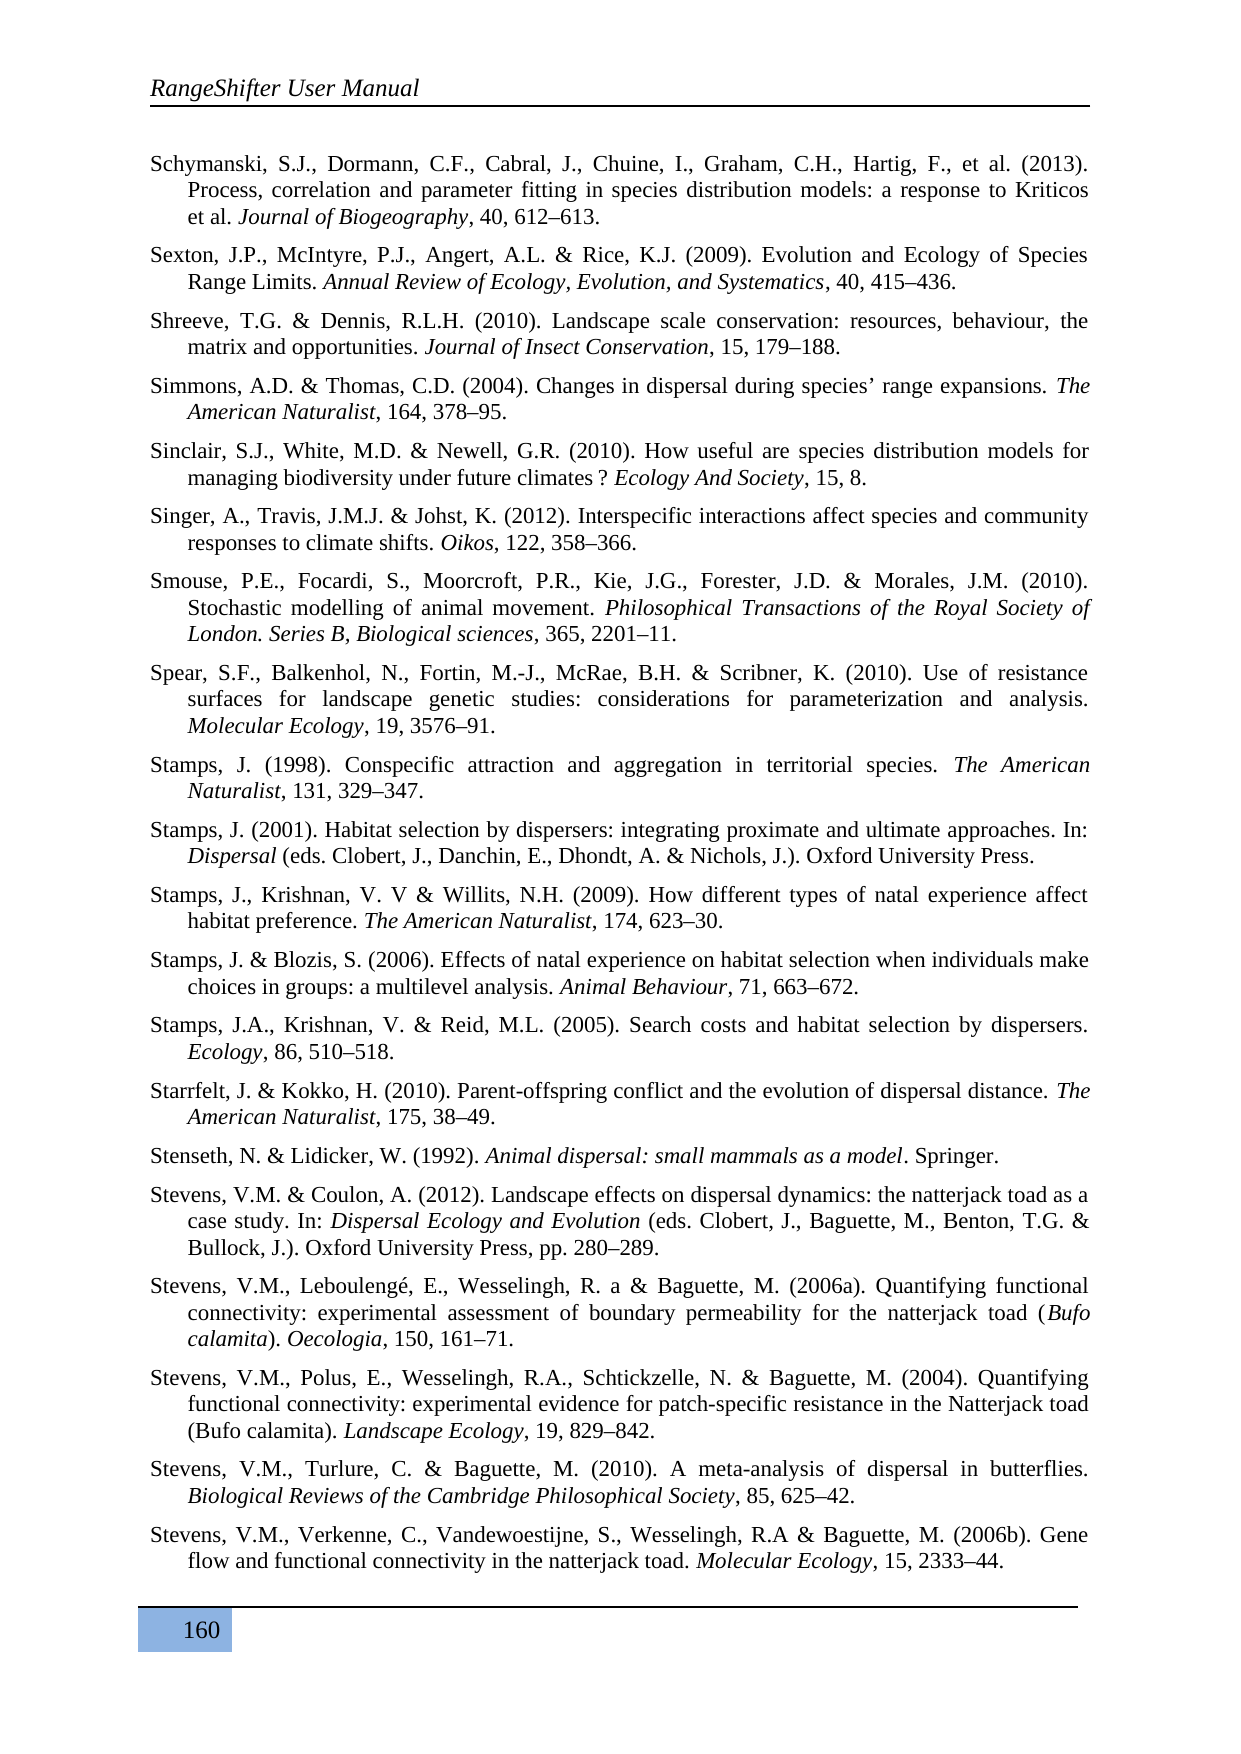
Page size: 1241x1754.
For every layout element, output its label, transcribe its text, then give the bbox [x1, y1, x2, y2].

text Spear, S.F., Balkenhol, N., Fortin, M.-J., McRae, B.H. & Scribner, K. (2010). Use of resistance surfaces for landscape genetic studies: considerations for parameterization and analysis. Molecular Ecology, 19, 3576–91. [150, 659, 1090, 738]
text Stamps, J., Krishnan, V. V & Willits, N.H. (2009). How different types of natal experience affect habitat preference. The American Naturalist, 174, 623–30. [150, 881, 1090, 934]
text Schymanski, S.J., Dormann, C.F., Cabral, J., Chuine, I., Graham, C.H., Hartig, F., et al. (2013). Process, correlation and parameter fitting in species distribution models: a response to Kriticos et al. Journal of Biogeography, 40, 612–613. [150, 150, 1090, 229]
text Stamps, J. (1998). Conspecific attraction and aggregation in territorial species. The American Naturalist, 131, 329–347. [150, 751, 1090, 803]
text Stevens, V.M., Turlure, C. & Baguette, M. (2010). A meta-analysis of dispersal in butterflies. Biological Reviews of the Cambridge Philosophical Society, 85, 625–42. [150, 1456, 1090, 1508]
text Stevens, V.M., Verkenne, C., Vandewoestijne, S., Wesselingh, R.A & Baguette, M. (2006b). Gene flow and functional connectivity in the natterjack toad. Molecular Ecology, 15, 2333–44. [150, 1521, 1090, 1573]
text Stamps, J. & Blozis, S. (2006). Effects of natal experience on habitat selection when individuals make choices in groups: a multilevel analysis. Animal Behaviour, 71, 663–672. [150, 946, 1090, 999]
text Stevens, V.M., Leboulengé, E., Wesselingh, R. a & Baguette, M. (2006a). Quantifying functional connectivity: experimental assessment of boundary permeability for the natterjack toad (Bufo calamita). Oecologia, 150, 161–71. [150, 1272, 1090, 1351]
text Stevens, V.M., Polus, E., Wesselingh, R.A., Schtickzelle, N. & Baguette, M. (2004). Quantifying functional connectivity: experimental evidence for patch-specific resistance in the Natterjack toad (Bufo calamita). Landscape Ecology, 19, 829–842. [150, 1364, 1090, 1443]
text Sinclair, S.J., White, M.D. & Newell, G.R. (2010). How useful are species distribution models for managing biodiversity under future climates ? Ecology And Society, 15, 8. [150, 437, 1090, 490]
text Stamps, J. (2001). Habitat selection by dispersers: integrating proximate and ultimate approaches. In: Dispersal (eds. Clobert, J., Danchin, E., Dhondt, A. & Nichols, J.). Oxford University Press. [150, 816, 1090, 869]
text Starrfelt, J. & Kokko, H. (2010). Parent-offspring conflict and the evolution of dispersal distance. The American Naturalist, 175, 38–49. [150, 1077, 1090, 1129]
text Stamps, J.A., Krishnan, V. & Reid, M.L. (2005). Search costs and habitat selection by dispersers. Ecology, 86, 510–518. [150, 1012, 1090, 1064]
text Stenseth, N. & Lidicker, W. (1992). Animal dispersal: small mammals as a model. Springer. [150, 1142, 1090, 1168]
text Sexton, J.P., McIntyre, P.J., Angert, A.L. & Rice, K.J. (2009). Evolution and Ecology of Species Range Limits. Annual Review of Ecology, Evolution, and Systematics, 40, 415–436. [150, 242, 1090, 294]
text Smouse, P.E., Focardi, S., Moorcroft, P.R., Kie, J.G., Forester, J.D. & Morales, J.M. (2010). Stochastic modelling of animal movement. Philosophical Transactions of the Royal Society of London. Series B, Biological sciences, 365, 2201–11. [150, 568, 1090, 647]
text Simmons, A.D. & Thomas, C.D. (2004). Changes in dispersal during species’ range expansions. The American Naturalist, 164, 378–95. [150, 372, 1090, 425]
text Stevens, V.M. & Coulon, A. (2012). Landscape effects on dispersal dynamics: the natterjack toad as a case study. In: Dispersal Ecology and Evolution (eds. Clobert, J., Baguette, M., Benton, T.G. & Bullock, J.). Oxford University Press, pp. 280–289. [150, 1181, 1090, 1260]
text Singer, A., Travis, J.M.J. & Johst, K. (2012). Interspecific interactions affect species and community responses to climate shifts. Oikos, 122, 358–366. [150, 502, 1090, 555]
text Shreeve, T.G. & Dennis, R.L.H. (2010). Landscape scale conservation: resources, behaviour, the matrix and opportunities. Journal of Insect Conservation, 15, 179–188. [150, 307, 1090, 359]
